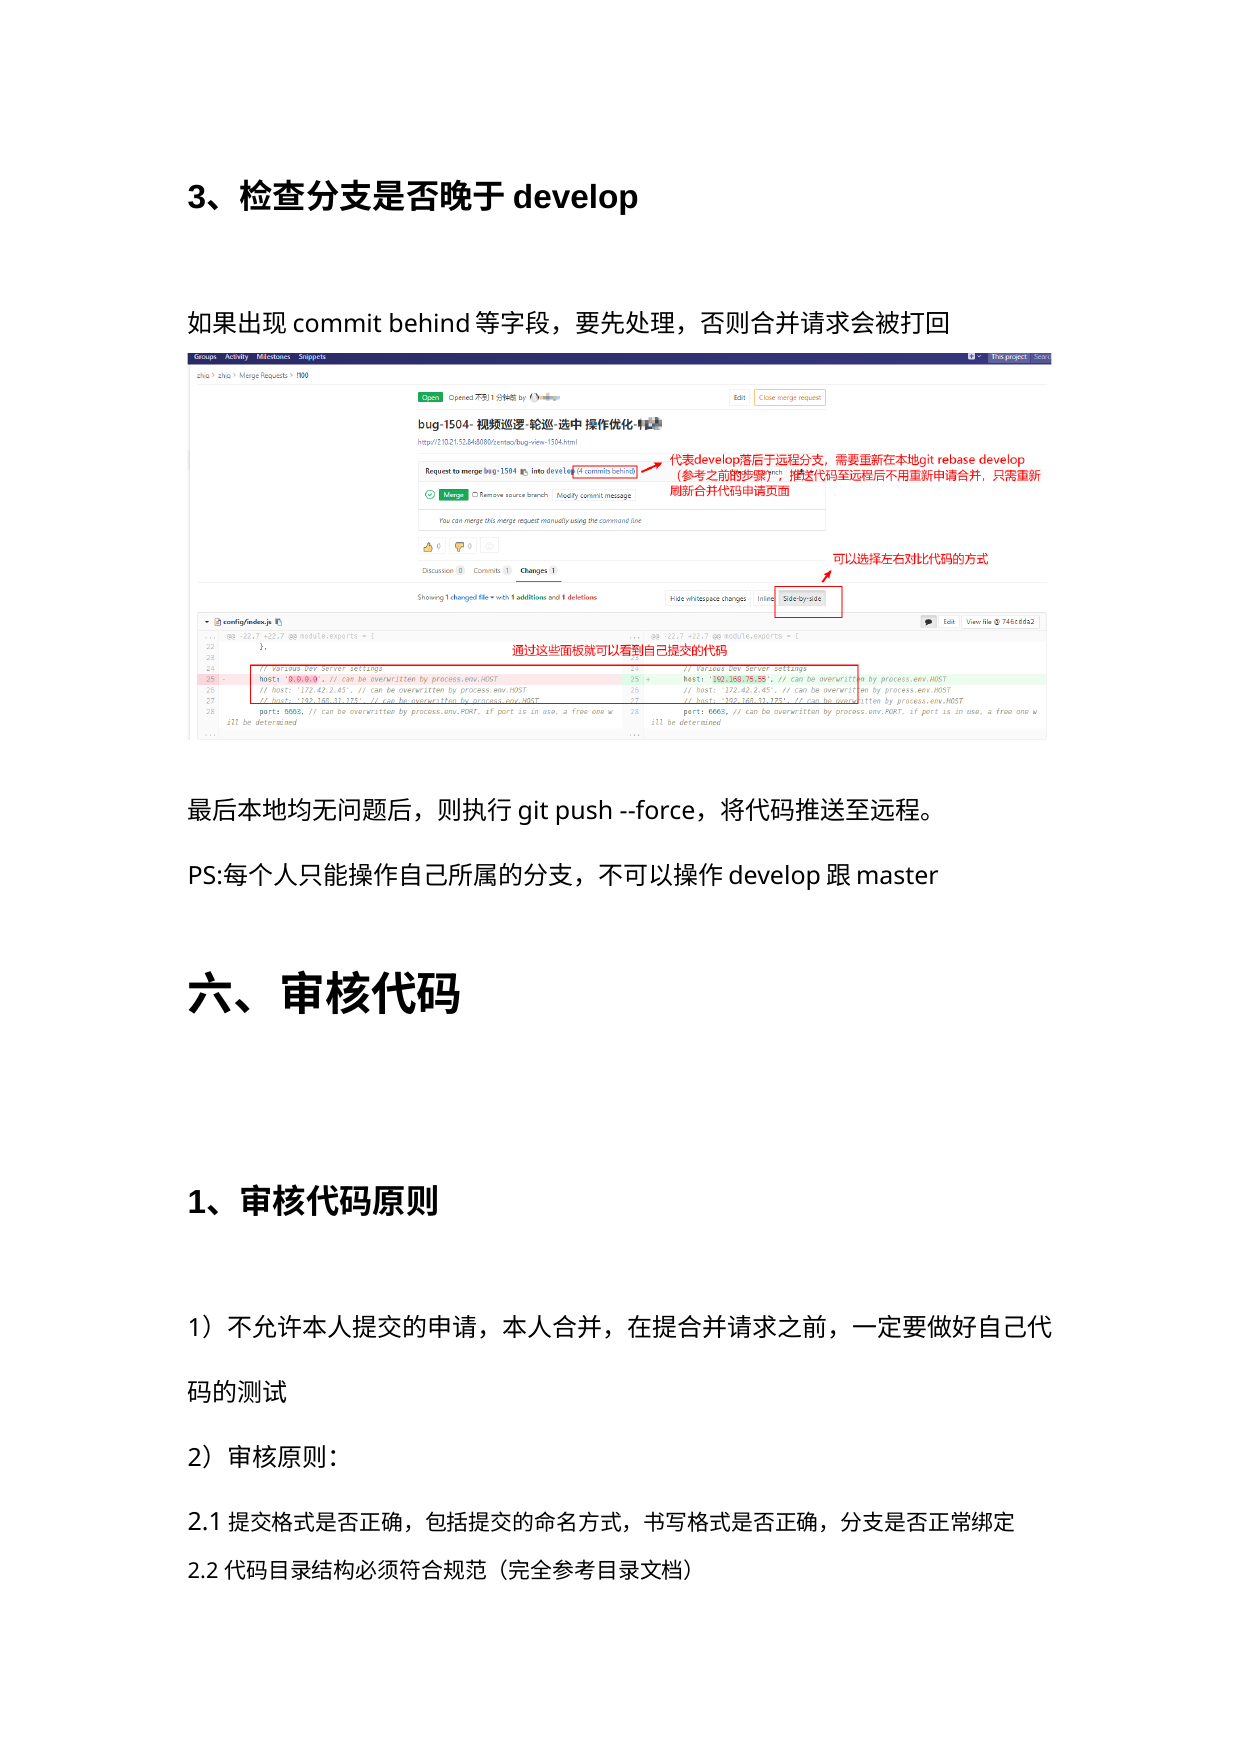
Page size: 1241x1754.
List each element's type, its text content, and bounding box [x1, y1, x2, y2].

list 如果出现commit behind等字段，要先处理，否则合并请求会被打回 [187, 289, 1053, 354]
list 2.1提交格式是否正确，包括提交的命名方式，书写格式是否正确，分支是否正常绑定 [187, 1488, 1053, 1553]
list 最后本地均无问题后，则执行git push --force，将代码推送至远程。 [187, 776, 1053, 841]
list 2.2 代码目录结构必须符合规范（完全参考目录文档） [187, 1553, 1053, 1586]
list 不允许本人提交的申请，本人合并，在提合并请求之前，一定要做好自己代码的测试 [187, 1293, 1053, 1423]
list PS:每个人只能操作自己所属的分支，不可以操作develop跟master [187, 841, 1053, 906]
subtitle 3、检查分支是否晚于develop [187, 162, 1053, 227]
picture [187, 353, 1052, 740]
subtitle 审核代码 [187, 942, 1053, 1039]
list 审核原则： [187, 1423, 1053, 1488]
subtitle 审核代码原则 [187, 1166, 1053, 1231]
